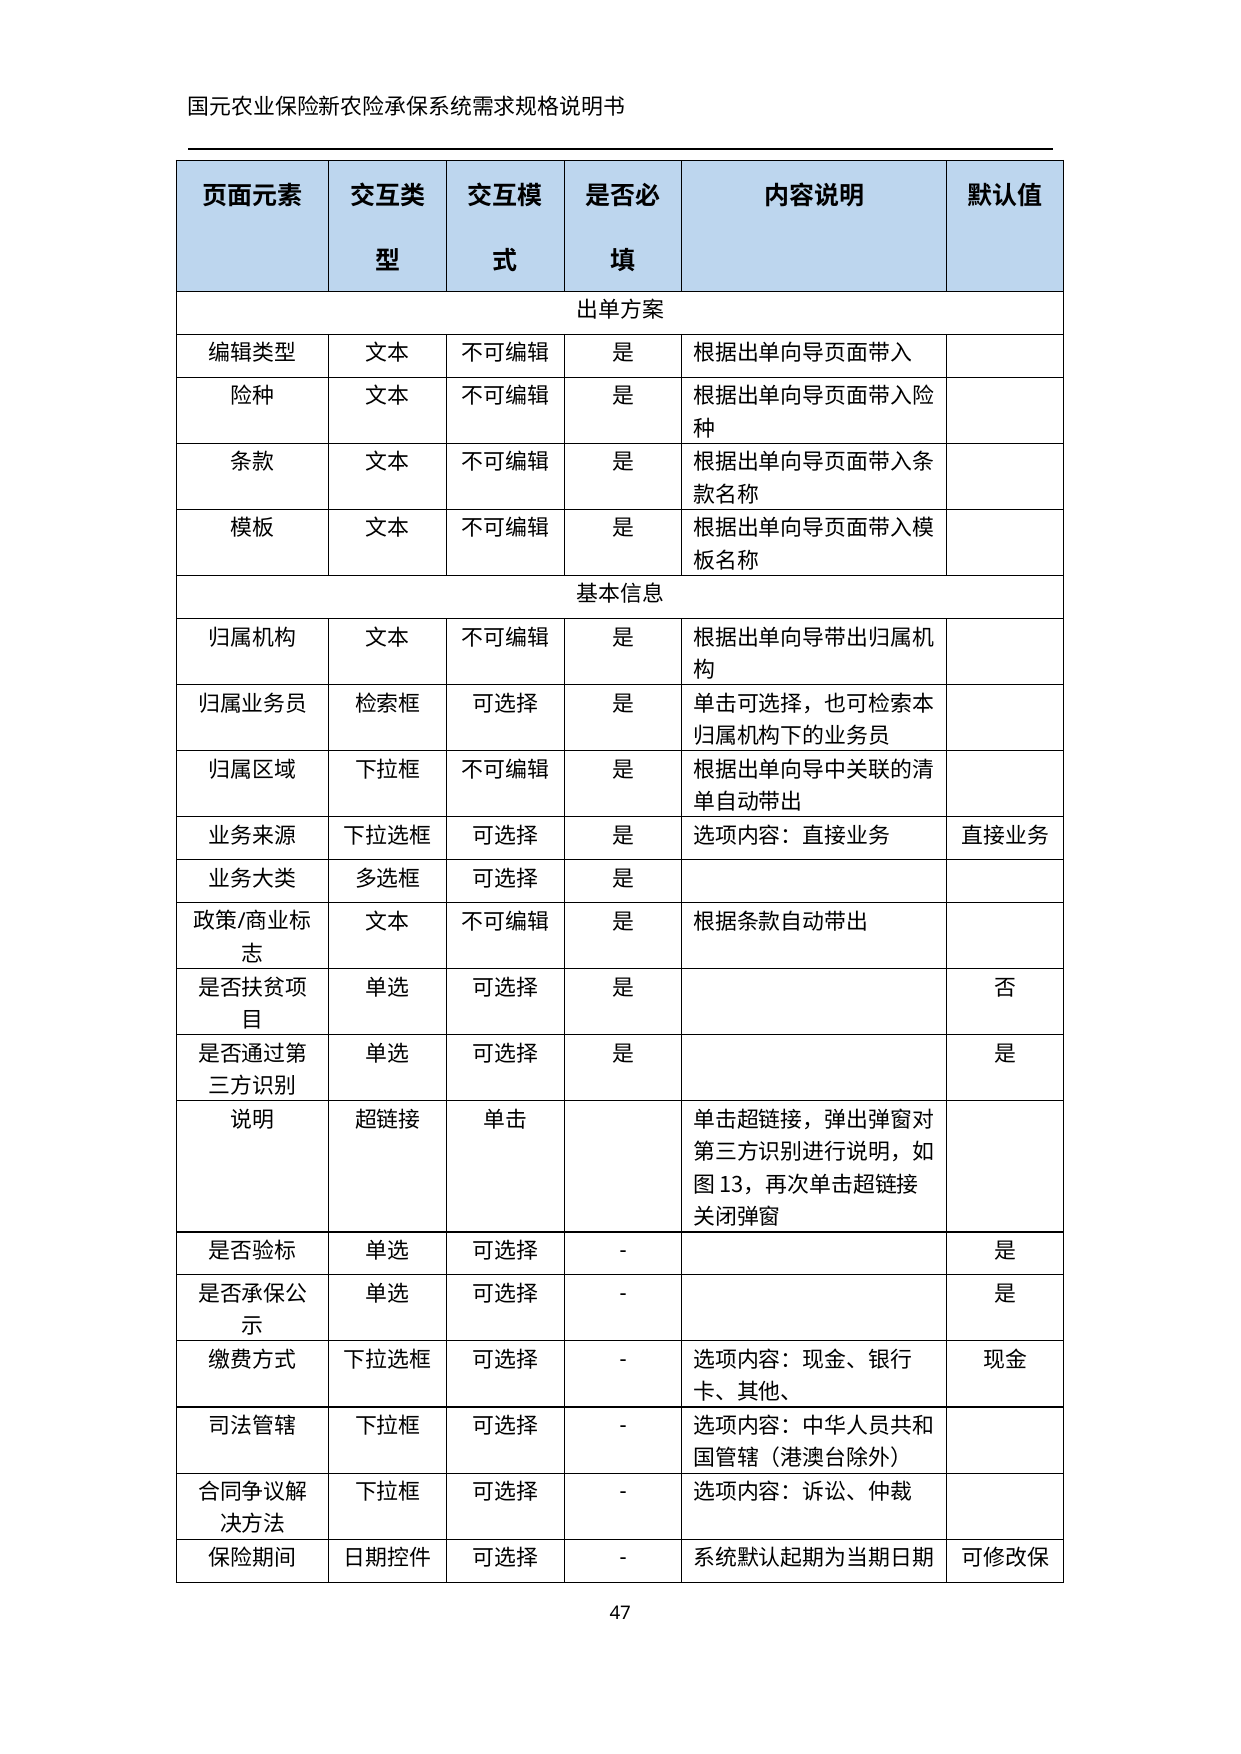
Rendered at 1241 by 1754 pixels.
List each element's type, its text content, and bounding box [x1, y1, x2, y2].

table_cell 超链接 [329, 1101, 446, 1231]
table_cell 单击超链接，弹出弹窗对第三方识别进行说明，如图13，再次单击超链接关闭弹窗 [682, 1101, 946, 1231]
table_cell 不可编辑 [447, 903, 564, 968]
table_cell 单选 [329, 1035, 446, 1100]
table_cell [565, 1101, 681, 1231]
table_cell - [565, 1233, 681, 1274]
table_cell 根据出单向导带出归属机构 [682, 619, 946, 684]
table_cell 业务大类 [177, 860, 328, 902]
table_cell 是否承保公示 [177, 1275, 328, 1340]
table_cell - [565, 1275, 681, 1340]
table_cell [947, 1101, 1063, 1231]
table_cell 不可编辑 [447, 510, 564, 575]
table_cell 单击可选择，也可检索本归属机构下的业务员 [682, 685, 946, 750]
table_cell 基本信息 [177, 576, 1063, 618]
table_cell 内容说明 [682, 161, 946, 291]
table_cell 是 [565, 1035, 681, 1100]
table_cell 根据出单向导页面带入 [682, 335, 946, 377]
table_cell [947, 751, 1063, 816]
table_cell - [565, 1341, 681, 1406]
table_cell 归属机构 [177, 619, 328, 684]
table_cell 选项内容：诉讼、仲裁 [682, 1474, 946, 1538]
table_cell [682, 1233, 946, 1274]
table_cell 根据出单向导页面带入条款名称 [682, 444, 946, 509]
table_cell 多选框 [329, 860, 446, 902]
table_cell 是 [565, 378, 681, 443]
table_cell 模板 [177, 510, 328, 575]
table_cell [947, 860, 1063, 902]
table_cell 可选择 [447, 1035, 564, 1100]
table_cell 不可编辑 [447, 619, 564, 684]
table_cell [682, 1275, 946, 1340]
table_cell [947, 1408, 1063, 1472]
table_cell 是否验标 [177, 1233, 328, 1274]
table_cell 是 [565, 335, 681, 377]
table_cell 可选择 [447, 1233, 564, 1274]
table_cell [682, 1035, 946, 1100]
table_cell 检索框 [329, 685, 446, 750]
table_cell 根据出单向导页面带入险种 [682, 378, 946, 443]
table_cell - [565, 1474, 681, 1538]
table_cell 可选择 [447, 1408, 564, 1472]
table_cell 现金 [947, 1341, 1063, 1406]
table_cell 条款 [177, 444, 328, 509]
table_cell 下拉选框 [329, 1341, 446, 1406]
table_cell - [565, 1540, 681, 1582]
table_cell 是 [565, 860, 681, 902]
table_cell 下拉框 [329, 1474, 446, 1538]
table_cell 业务来源 [177, 817, 328, 859]
table_cell 归属区域 [177, 751, 328, 816]
table_cell 默认值 [947, 161, 1063, 291]
table_cell 下拉选框 [329, 817, 446, 859]
table_cell 下拉框 [329, 751, 446, 816]
table_cell 不可编辑 [447, 378, 564, 443]
table_cell 保险期间 [177, 1540, 328, 1582]
table_cell 是 [565, 619, 681, 684]
table_cell 日期控件 [329, 1540, 446, 1582]
table_cell 单选 [329, 969, 446, 1034]
table_cell 选项内容：现金、银行卡、其他、 [682, 1341, 946, 1406]
table_cell 是 [565, 903, 681, 968]
table_cell 是 [947, 1233, 1063, 1274]
table_cell 直接业务 [947, 817, 1063, 859]
table_cell 是否必填 [565, 161, 681, 291]
table_cell 可选择 [447, 1540, 564, 1582]
table_cell 归属业务员 [177, 685, 328, 750]
table_cell 不可编辑 [447, 444, 564, 509]
table_cell 不可编辑 [447, 335, 564, 377]
table_cell 根据条款自动带出 [682, 903, 946, 968]
table_cell 文本 [329, 444, 446, 509]
table_cell 是 [565, 510, 681, 575]
table_cell 页面元素 [177, 161, 328, 291]
table_cell 文本 [329, 619, 446, 684]
table_cell 出单方案 [177, 292, 1063, 334]
table_cell 选项内容：直接业务 [682, 817, 946, 859]
table_cell 是 [565, 751, 681, 816]
table_cell 险种 [177, 378, 328, 443]
table_cell 合同争议解决方法 [177, 1474, 328, 1538]
table_cell 可选择 [447, 969, 564, 1034]
table_cell 可选择 [447, 1341, 564, 1406]
table_cell [947, 378, 1063, 443]
table_cell 是 [565, 685, 681, 750]
table_cell 是 [565, 444, 681, 509]
table_cell 文本 [329, 335, 446, 377]
table_cell [947, 685, 1063, 750]
table_cell 文本 [329, 903, 446, 968]
table_cell - [565, 1408, 681, 1472]
table_cell 是否通过第三方识别 [177, 1035, 328, 1100]
table_cell 可选择 [447, 817, 564, 859]
table_cell [682, 860, 946, 902]
table_cell [947, 510, 1063, 575]
table_cell [947, 444, 1063, 509]
table_cell 选项内容：中华人员共和国管辖（港澳台除外） [682, 1408, 946, 1472]
table_cell 司法管辖 [177, 1408, 328, 1472]
table_cell 根据出单向导页面带入模板名称 [682, 510, 946, 575]
table_cell 不可编辑 [447, 751, 564, 816]
table_cell 编辑类型 [177, 335, 328, 377]
table_cell 交互类型 [329, 161, 446, 291]
table_cell 说明 [177, 1101, 328, 1231]
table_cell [682, 1540, 946, 1582]
table_cell 文本 [329, 510, 446, 575]
table_cell [682, 969, 946, 1034]
table_cell [947, 335, 1063, 377]
table_cell 可选择 [447, 1474, 564, 1538]
table_cell 是 [947, 1275, 1063, 1340]
table_cell [947, 619, 1063, 684]
table_cell 单选 [329, 1275, 446, 1340]
table_cell 是 [947, 1035, 1063, 1100]
table_cell 否 [947, 969, 1063, 1034]
table_cell 缴费方式 [177, 1341, 328, 1406]
table_cell 是否扶贫项目 [177, 969, 328, 1034]
table_cell 可选择 [447, 1275, 564, 1340]
table_cell 交互模式 [447, 161, 564, 291]
table_cell 单选 [329, 1233, 446, 1274]
table_cell 可选择 [447, 860, 564, 902]
table_cell [947, 903, 1063, 968]
table_cell 是 [565, 817, 681, 859]
table_cell 文本 [329, 378, 446, 443]
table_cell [947, 1540, 1063, 1582]
table_cell 可选择 [447, 685, 564, 750]
table_cell 单击 [447, 1101, 564, 1231]
table_cell [947, 1474, 1063, 1538]
table_cell 政策/商业标志 [177, 903, 328, 968]
table_cell 是 [565, 969, 681, 1034]
table_cell 根据出单向导中关联的清单自动带出 [682, 751, 946, 816]
table_cell 下拉框 [329, 1408, 446, 1472]
